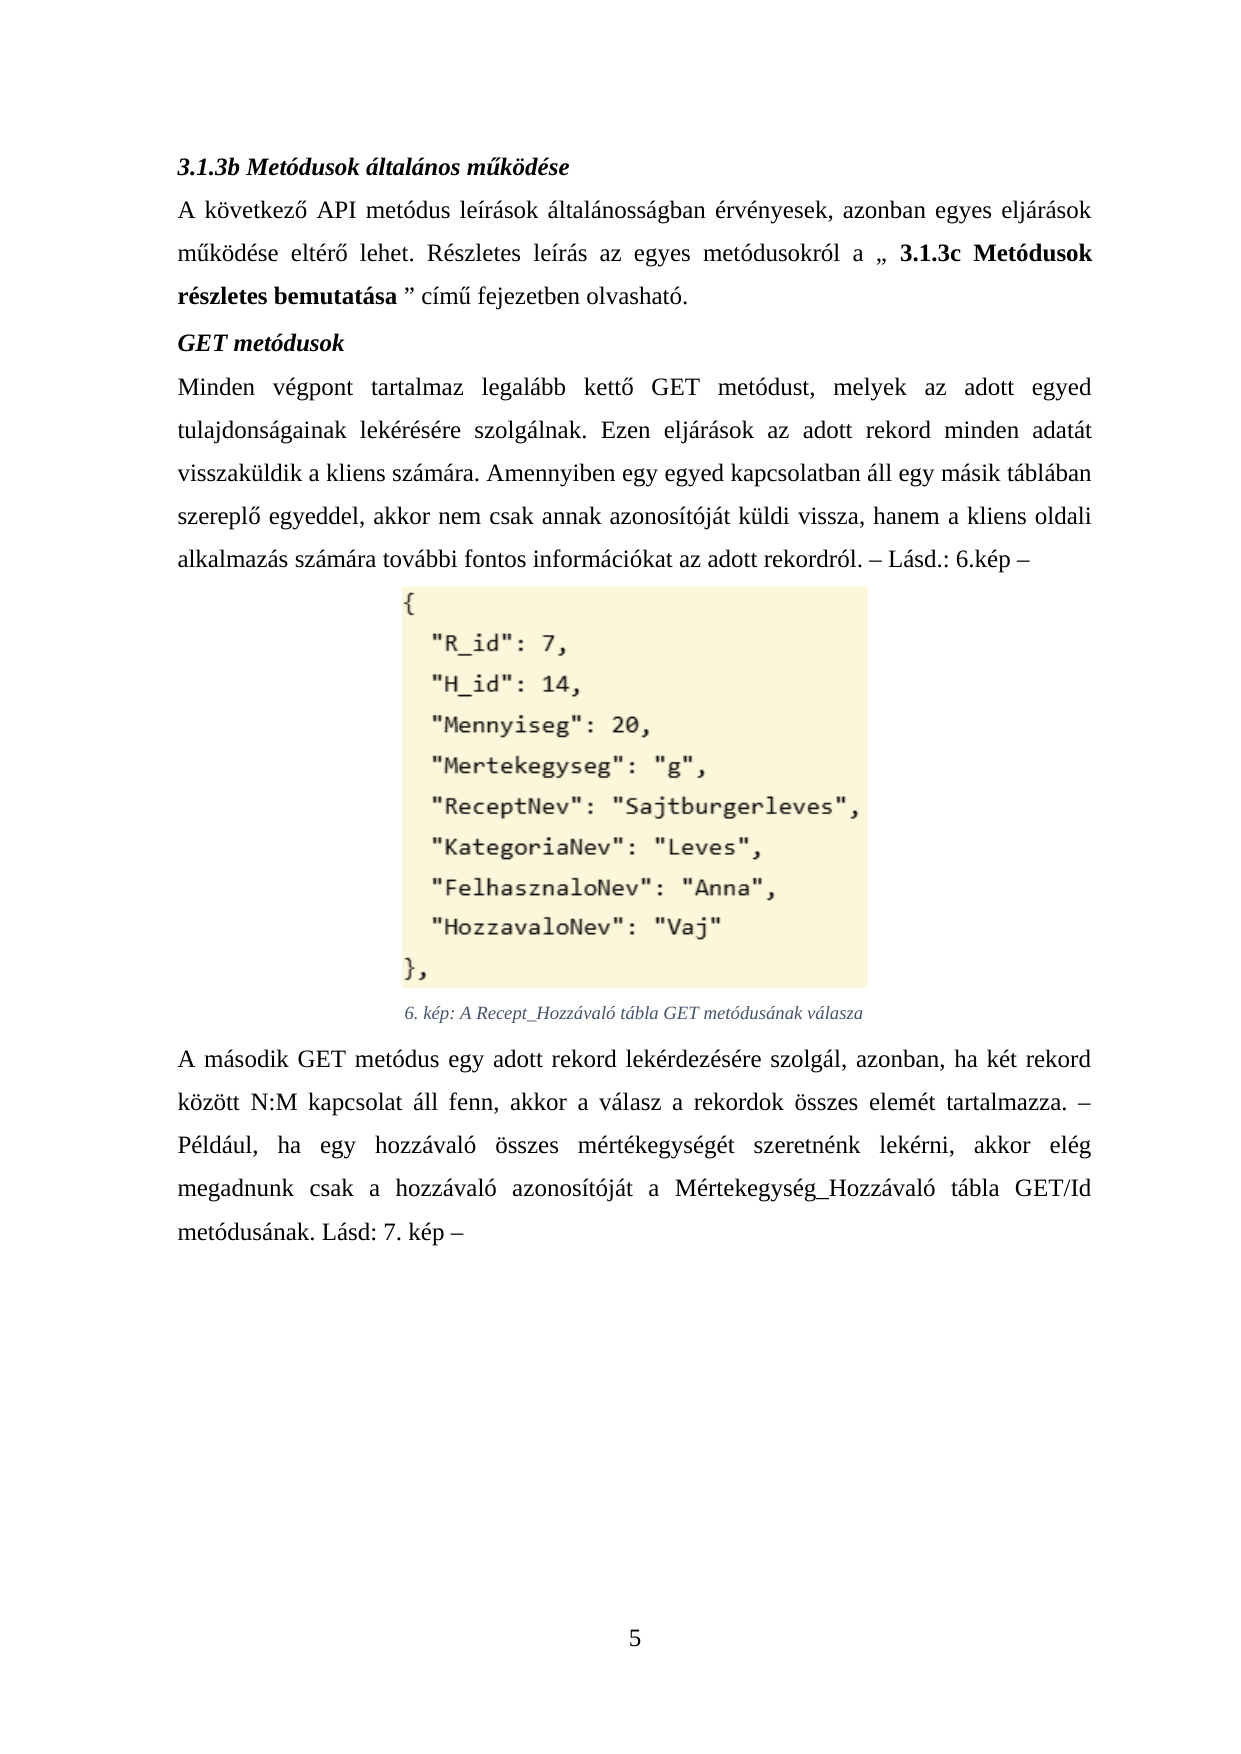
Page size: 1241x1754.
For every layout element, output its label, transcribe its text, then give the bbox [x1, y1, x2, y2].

text A második GET metódus egy adott rekord lekérdezésére szolgál, azonban, ha két rekord között N:M kapcsolat áll fenn, akkor a válasz a rekordok összes elemét tartalmazza. – Például, ha egy hozzávaló összes mértékegységét szeretnénk lekérni, akkor elég megadnunk csak a hozzávaló azonosítóját a Mértekegység_Hozzávaló tábla GET/Id metódusának. Lásd: 7. kép – [177, 1044, 1092, 1245]
picture [402, 587, 868, 988]
subtitle 3.1.3b Metódusok általános működése [177, 152, 1092, 181]
text 6. kép: A Recept_Hozzávaló tábla GET metódusának válasza [177, 1002, 1092, 1023]
subtitle GET metódusok [177, 328, 1092, 357]
text Minden végpont tartalmaz legalább kettő GET metódust, melyek az adott egyed tulajdonságainak lekérésére szolgálnak. Ezen eljárások az adott rekord minden adatát visszaküldik a kliens számára. Amennyiben egy egyed kapcsolatban áll egy másik táblában szereplő egyeddel, akkor nem csak annak azonosítóját küldi vissza, hanem a kliens oldali alkalmazás számára további fontos információkat az adott rekordról. – Lásd.: 6.kép – [177, 372, 1092, 573]
text A következő API metódus leírások általánosságban érvényesek, azonban egyes eljárások működése eltérő lehet. Részletes leírás az egyes metódusokról a „ 3.1.3c Metódusok részletes bemutatása ” című fejezetben olvasható. [177, 195, 1092, 310]
